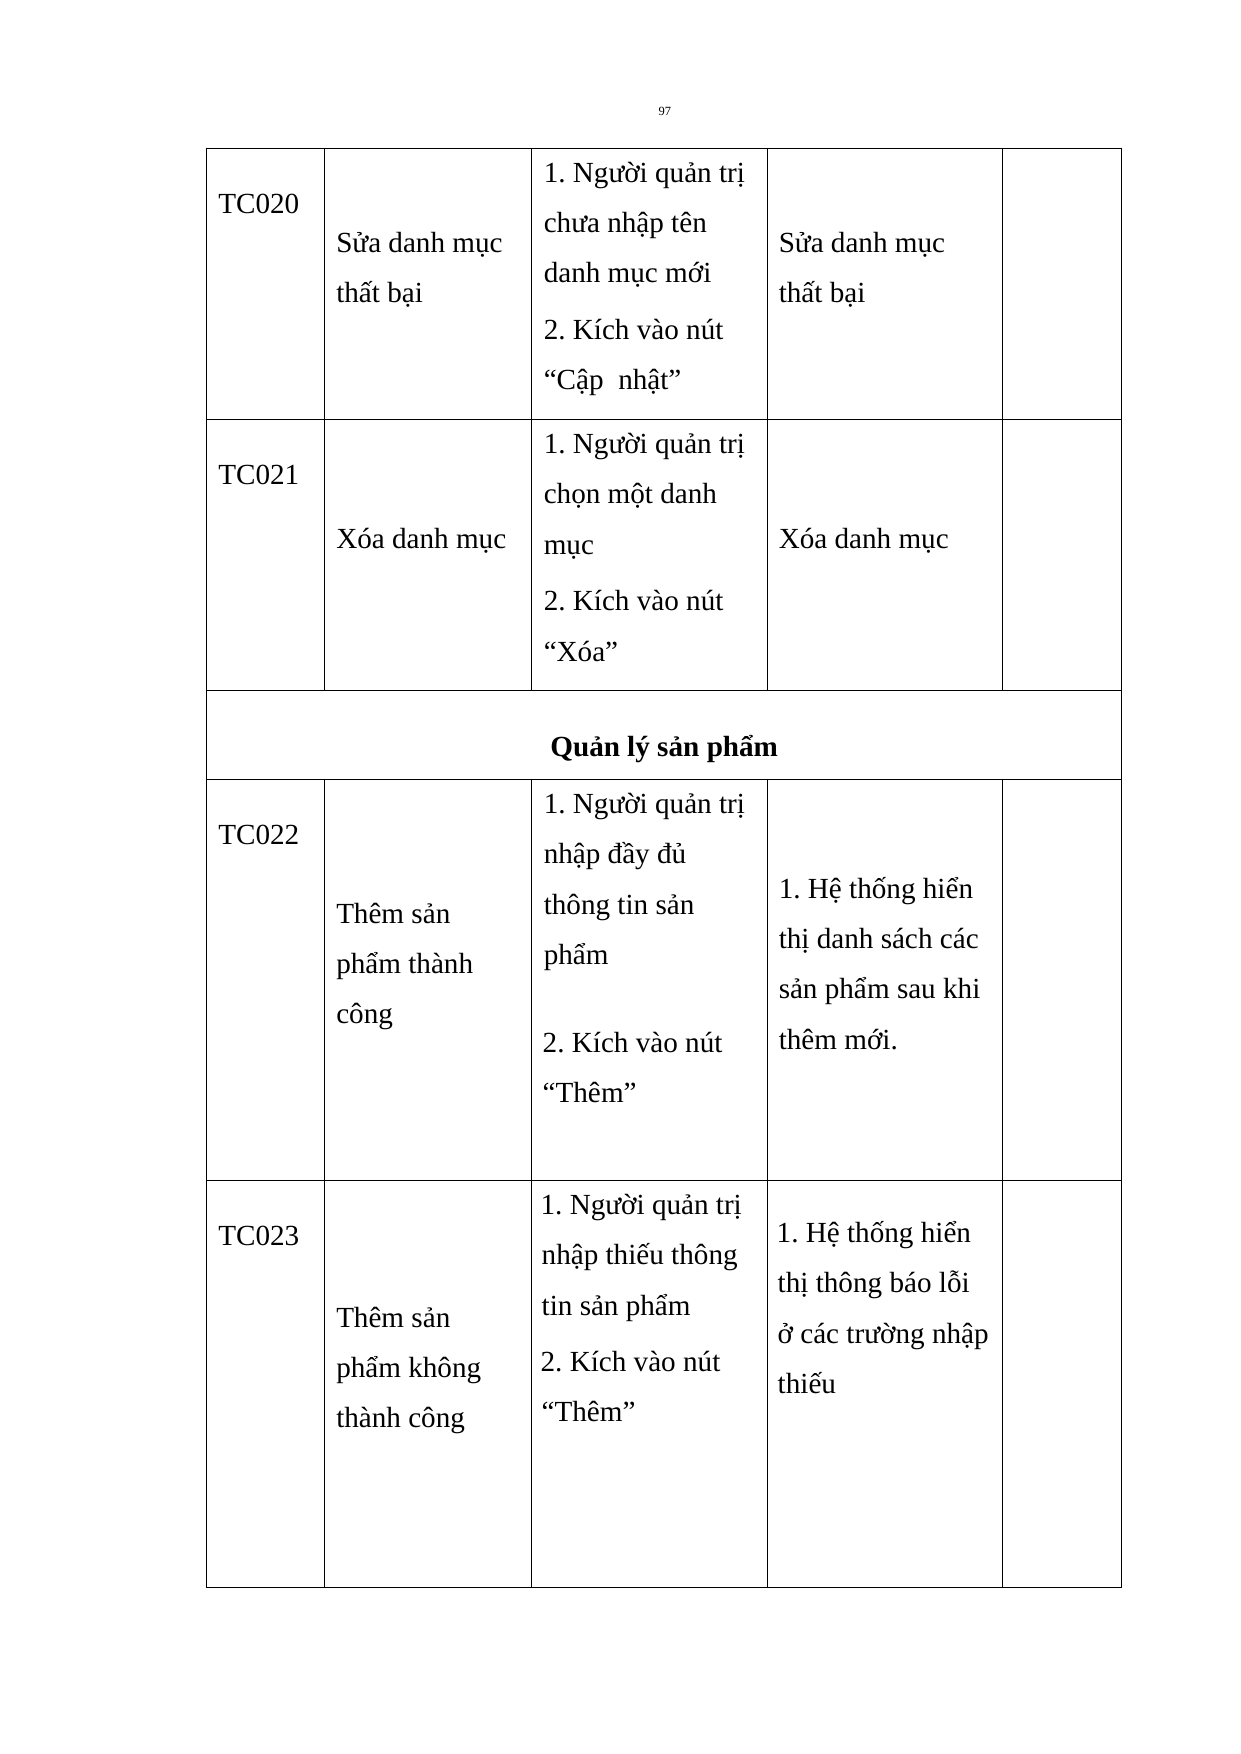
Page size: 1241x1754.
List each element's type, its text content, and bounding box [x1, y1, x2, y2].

table_cell [1003, 1181, 1121, 1587]
table_cell [1003, 780, 1121, 1180]
table_cell Quản lý sản phẩm [207, 691, 1121, 779]
table_cell Thêm sản phẩm không thành công [325, 1181, 531, 1587]
table_cell Sửa danh mục thất bại [325, 149, 531, 419]
table_cell TC021 [207, 420, 324, 690]
table_cell TC020 [207, 149, 324, 419]
table_cell Xóa danh mục [325, 420, 531, 690]
table_cell 1. Người quản trị nhập đầy đủ thông tin sản phẩm 2. Kích vào nút “Thêm” [532, 780, 767, 1180]
table_cell Thêm sản phẩm thành công [325, 780, 531, 1180]
table_cell 1. Hệ thống hiển thị danh sách các sản phẩm sau khi thêm mới. [768, 780, 1002, 1180]
table_cell Sửa danh mục thất bại [768, 149, 1002, 419]
table_cell 1. Hệ thống hiển thị thông báo lỗi ở các trường nhập thiếu [768, 1181, 1002, 1587]
table_cell TC022 [207, 780, 324, 1180]
table_cell [1003, 420, 1121, 690]
table_cell 1. Người quản trị chưa nhập tên danh mục mới 2. Kích vào nút “Cập nhật” [532, 149, 767, 419]
table_cell 1. Người quản trị nhập thiếu thông tin sản phẩm 2. Kích vào nút “Thêm” [532, 1181, 767, 1587]
table_cell TC023 [207, 1181, 324, 1587]
table_cell 1. Người quản trị chọn một danh mục 2. Kích vào nút “Xóa” [532, 420, 767, 690]
table_cell [1003, 149, 1121, 419]
table_cell Xóa danh mục [768, 420, 1002, 690]
